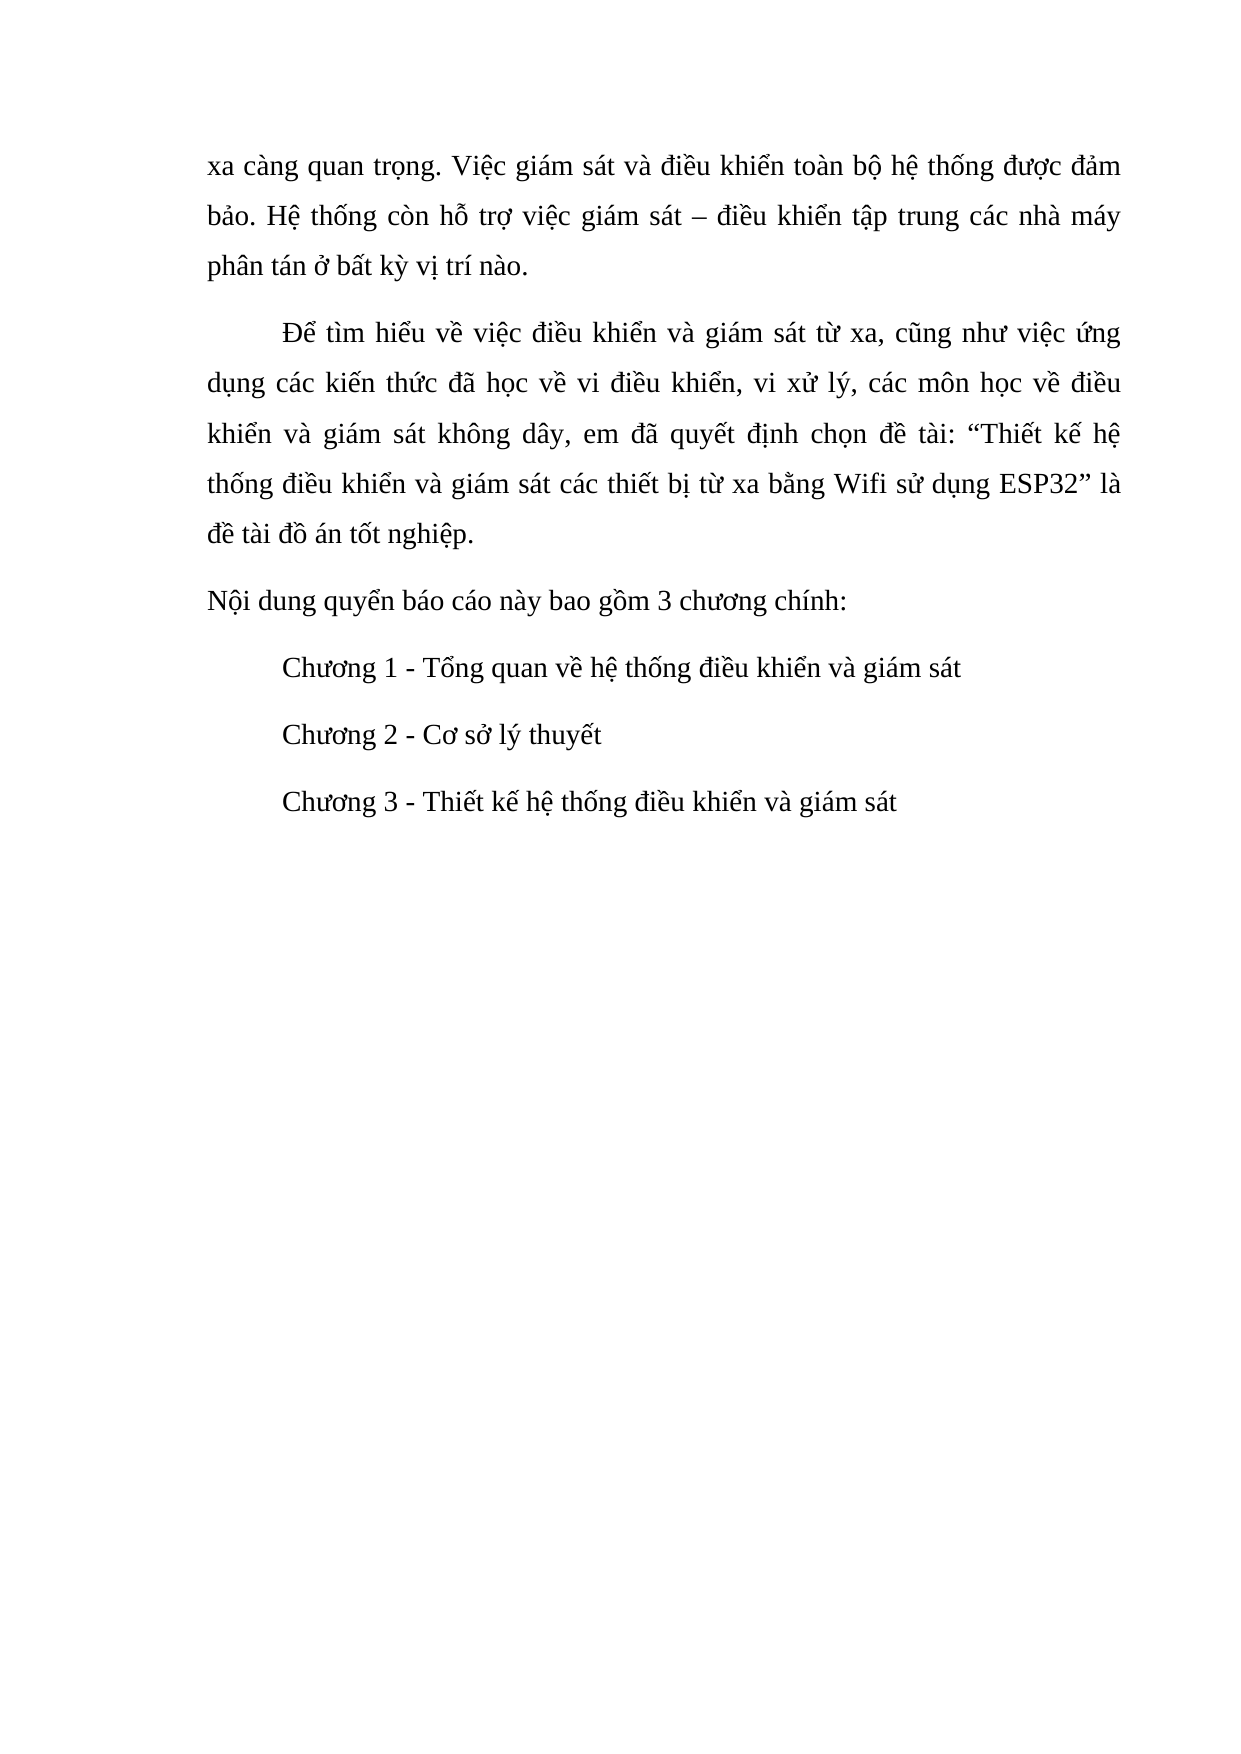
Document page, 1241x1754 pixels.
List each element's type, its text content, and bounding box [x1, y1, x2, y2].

text Chương 2 - Cơ sở lý thuyết [282, 717, 1122, 751]
text Chương 1 - Tổng quan về hệ thống điều khiển và giám sát [282, 651, 1122, 684]
text Chương 3 - Thiết kế hệ thống điều khiển và giám sát [282, 784, 1122, 818]
text Để tìm hiểu về việc điều khiển và giám sát từ xa, cũng như việc ứng dụng các kiến thức đã học về vi điều khiển, vi xử lý, các môn học về điều khiển và giám sát không dây, em đã quyết định chọn đề tài: “Thiết kế hệ thống điều khiển và giám sát các thiết bị từ xa bằng Wifi sử dụng ESP32” là đề tài đồ án tốt nghiệp. [207, 315, 1122, 550]
text Nội dung quyển báo cáo này bao gồm 3 chương chính: [207, 583, 1122, 617]
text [207, 148, 1122, 282]
